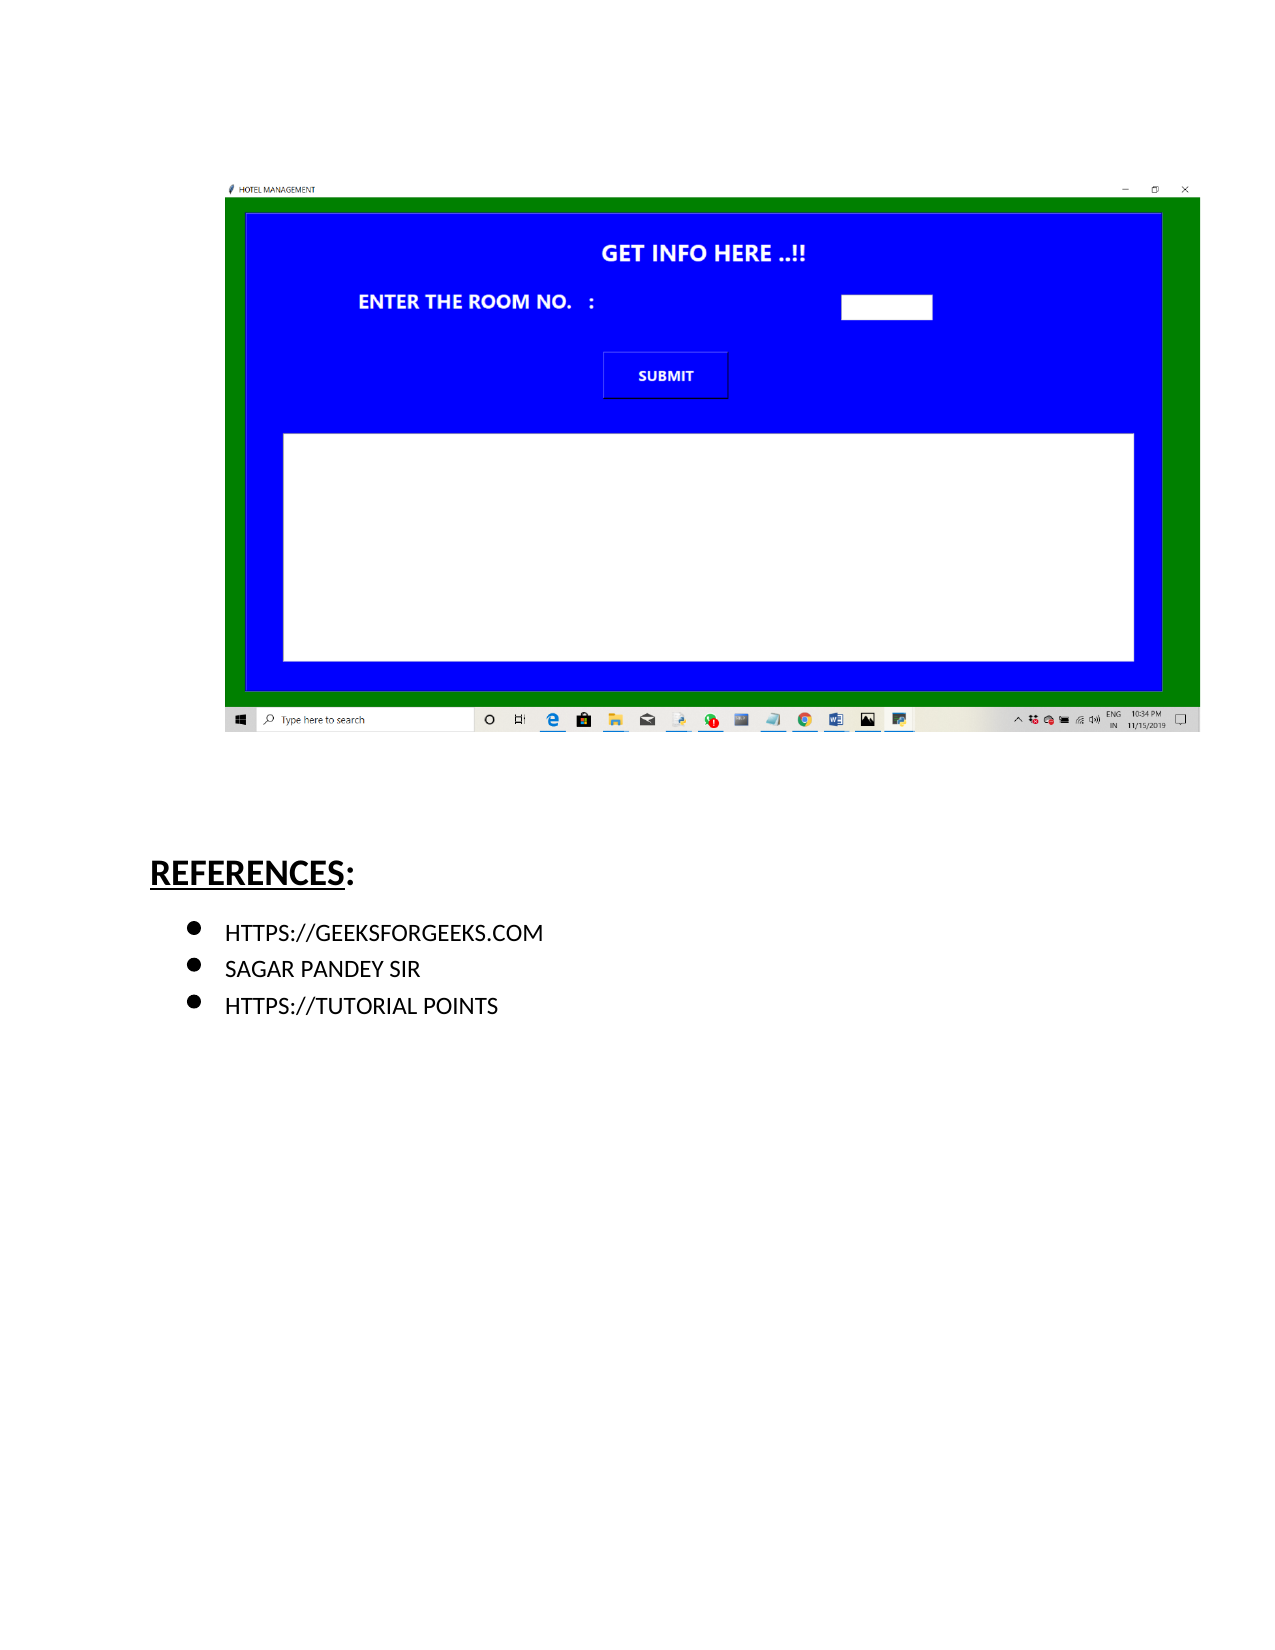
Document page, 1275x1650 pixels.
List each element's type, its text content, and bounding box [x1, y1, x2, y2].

picture [225, 182, 1200, 732]
text REFERENCES: [150, 849, 1125, 895]
list SAGAR PANDEY SIR [187, 952, 1125, 986]
list HTTPS://TUTORIAL POINTS [187, 989, 1125, 1023]
list HTTPS://GEEKSFORGEEKS.COM [187, 915, 1125, 949]
